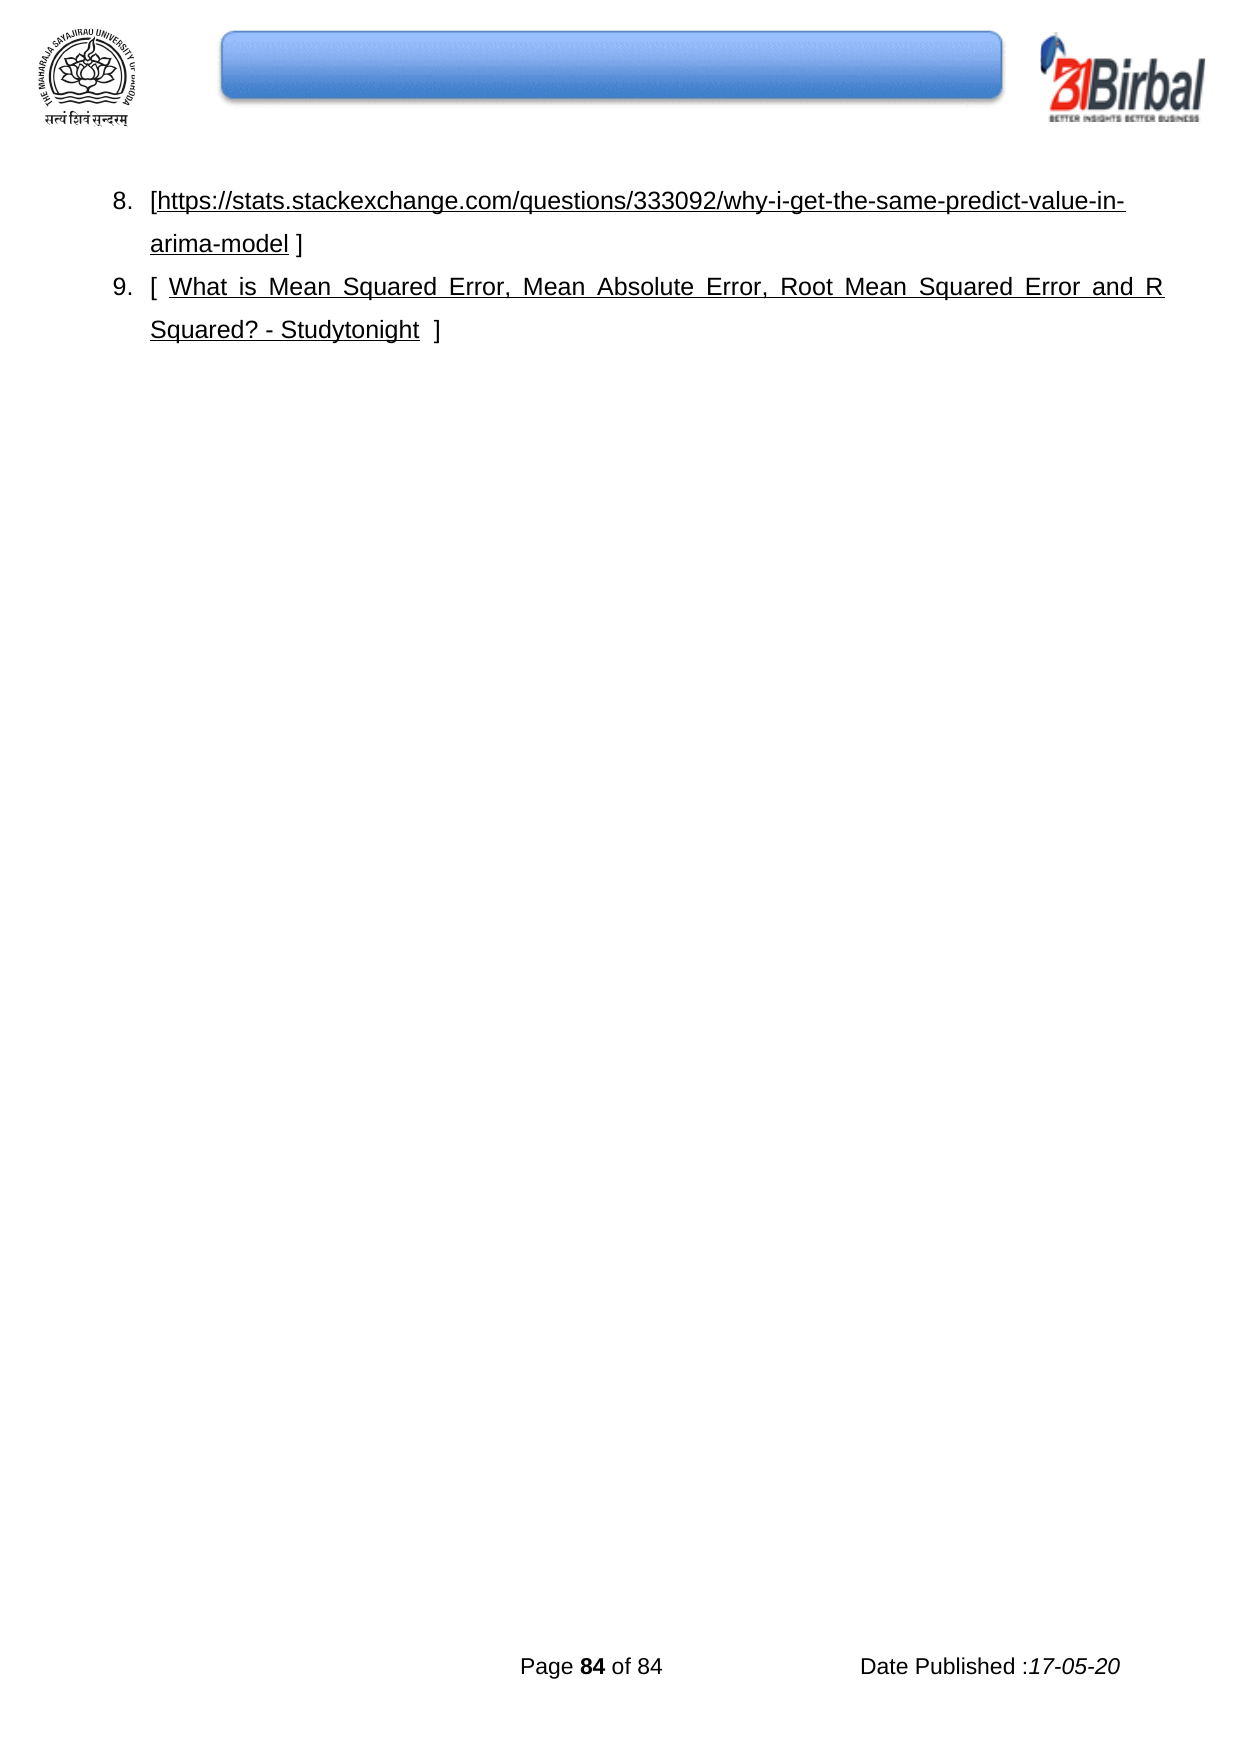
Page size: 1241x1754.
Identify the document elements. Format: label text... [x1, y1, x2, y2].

picture [1040, 32, 1205, 122]
list [https://stats.stackexchange.com/questions/333092/why-i-get-the-same-predict-value-in-arima-model ] [112, 186, 1165, 258]
picture [213, 28, 1011, 110]
list [ What is Mean Squared Error, Mean Absolute Error, Root Mean Squared Error and R Squared? - Studytonight ] [112, 272, 1165, 344]
picture [37, 28, 135, 126]
